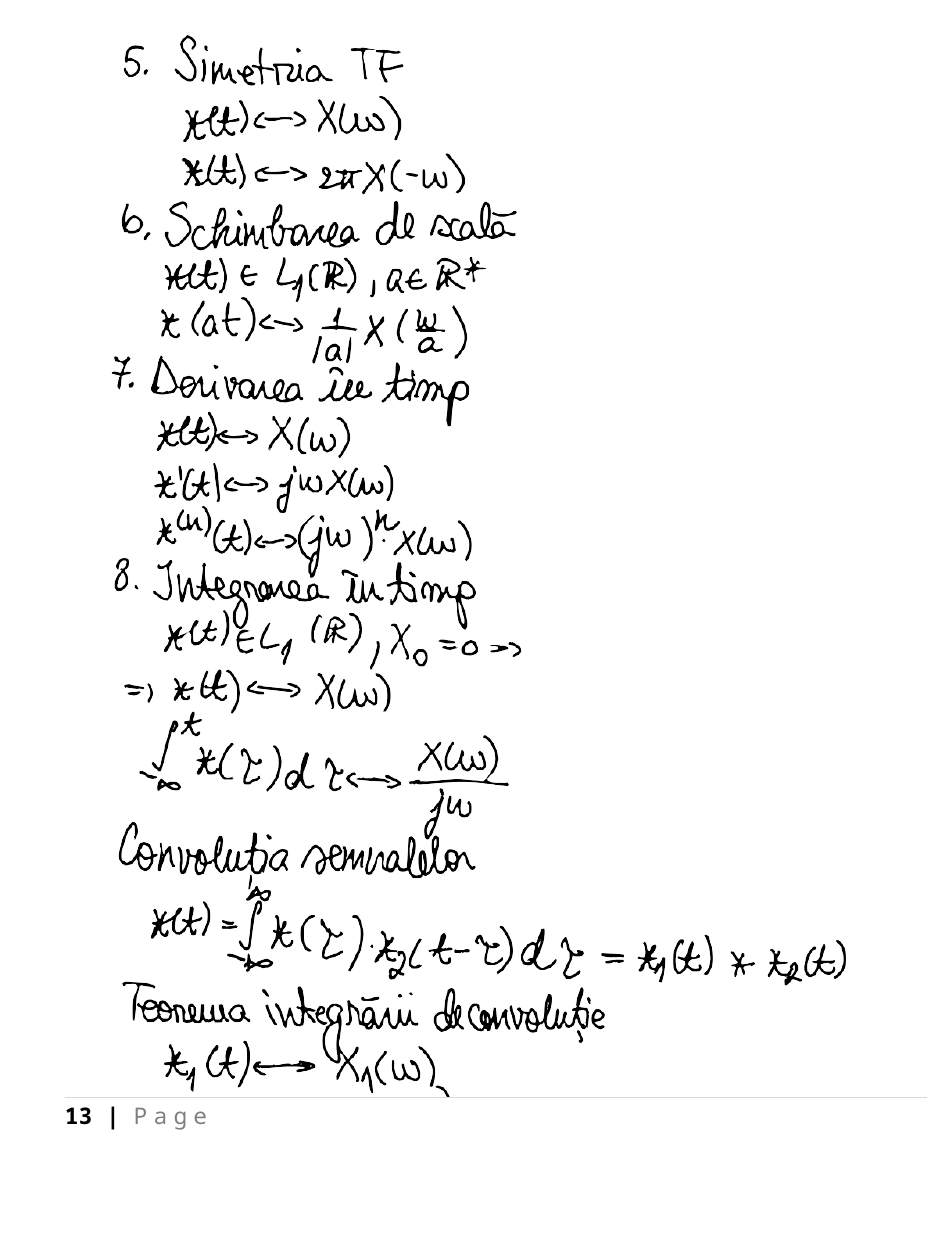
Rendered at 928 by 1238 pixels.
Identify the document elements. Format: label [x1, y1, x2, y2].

picture [111, 35, 863, 1097]
